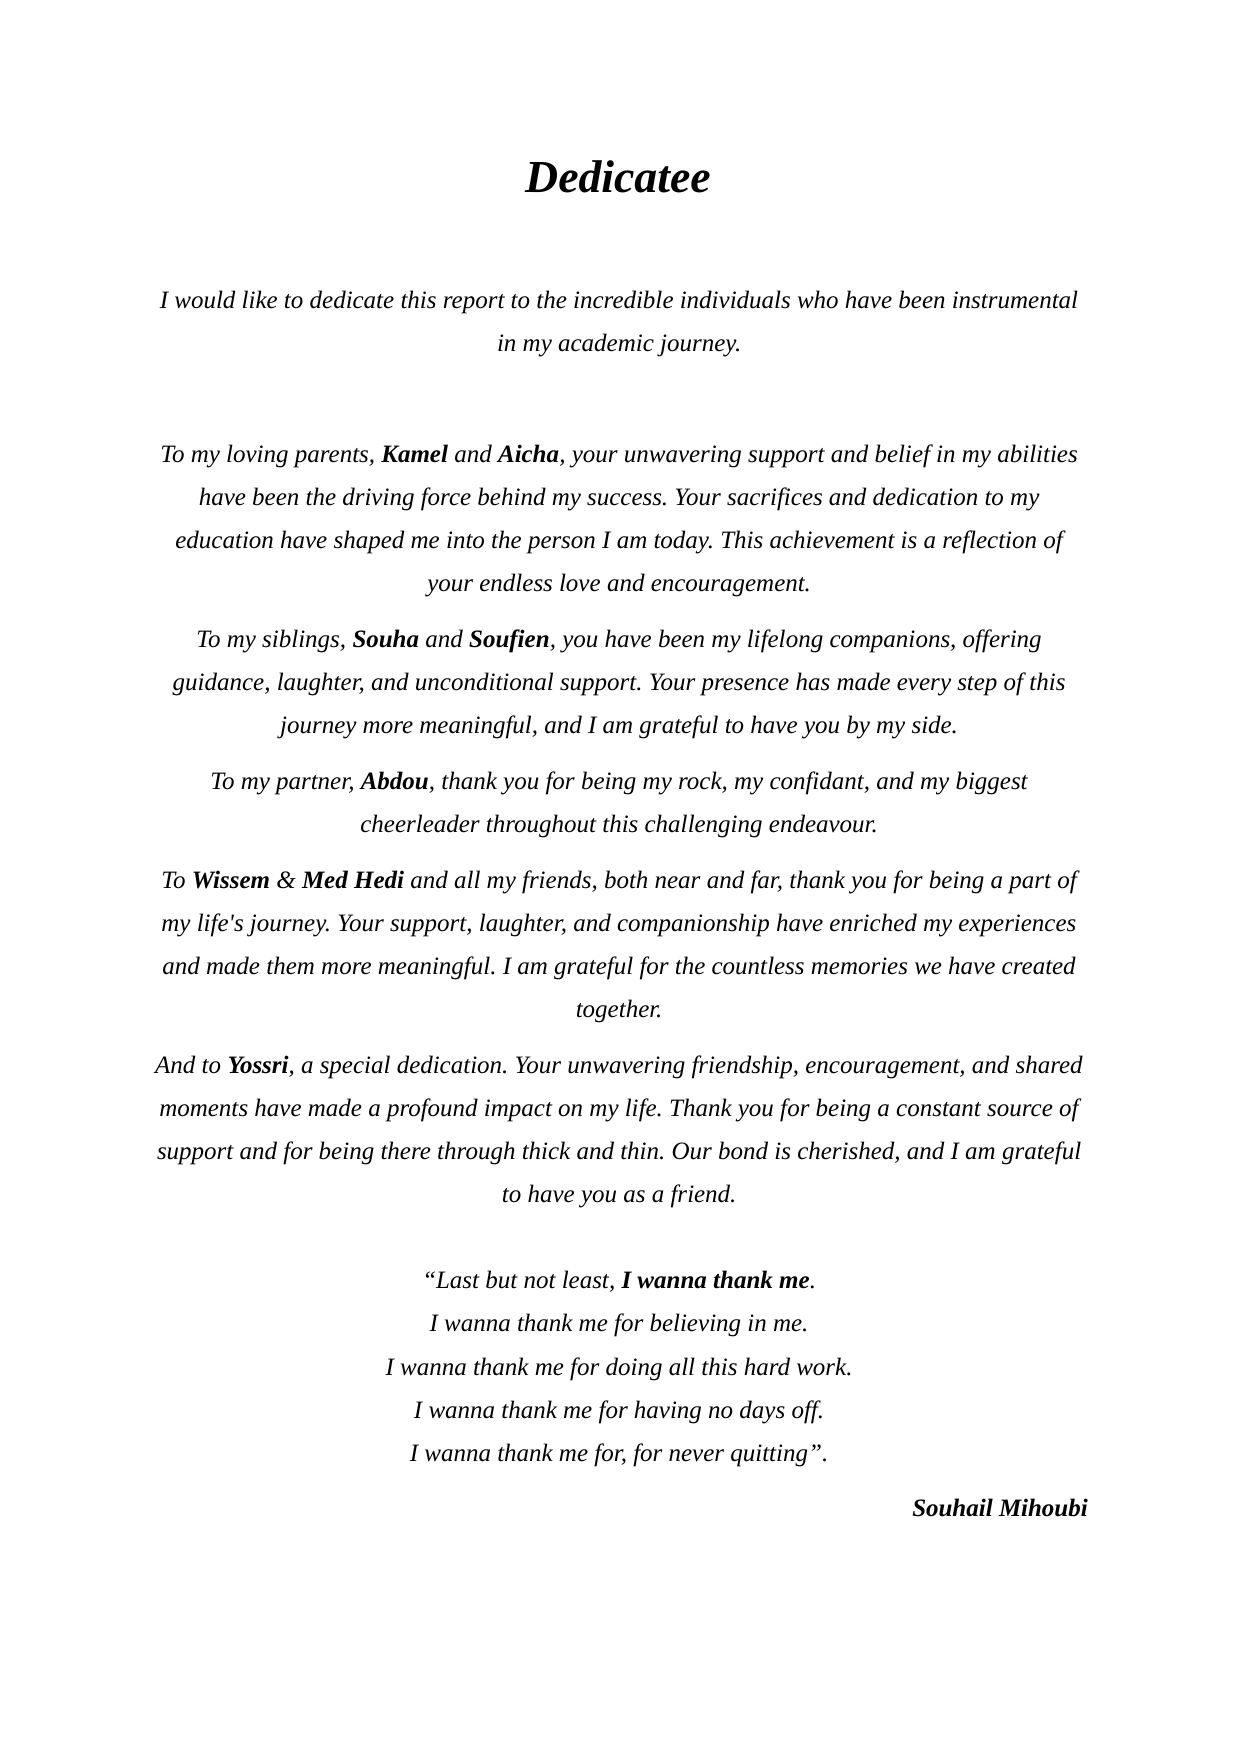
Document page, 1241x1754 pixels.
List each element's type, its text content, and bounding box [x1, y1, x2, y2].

text Souhail Mihoubi [150, 1493, 1090, 1522]
text I wanna thank me for having no days off. [150, 1395, 1090, 1423]
text And to Yossri, a special dedication. Your unwavering friendship, encouragement, and shared moments have made a profound impact on my life. Thank you for being a constant source of support and for being there through thick and thin. Our bond is cherished, and I am grateful to have you as a friend. [150, 1050, 1090, 1208]
text To my partner, Abdou, thank you for being my rock, my confidant, and my biggest cheerleader throughout this challenging endeavour. [150, 766, 1090, 838]
text I wanna thank me for, for never quitting”. [150, 1438, 1090, 1467]
text To my siblings, Souha and Soufien, you have been my lifelong companions, offering guidance, laughter, and unconditional support. Your presence has made every step of this journey more meaningful, and I am grateful to have you by my side. [150, 624, 1090, 739]
text To Wissem & Med Hedi and all my friends, both near and far, thank you for being a part of my life's journey. Your support, laughter, and companionship have enriched my experiences and made them more meaningful. I am grateful for the countless memories we have created together. [150, 865, 1090, 1023]
text To my loving parents, Kamel and Aicha, your unwavering support and belief in my abilities have been the driving force behind my success. Your sacrifices and dedication to my education have shaped me into the person I am today. This achievement is a reflection of your endless love and encouragement. [150, 439, 1090, 597]
text “Last but not least, I wanna thank me. [150, 1265, 1090, 1294]
text I wanna thank me for believing in me. [150, 1308, 1090, 1337]
text I wanna thank me for doing all this hard work. [150, 1352, 1090, 1380]
text Dedicatee [150, 150, 1090, 203]
text I would like to dedicate this report to the incredible individuals who have been instrumental in my academic journey. [150, 285, 1090, 357]
